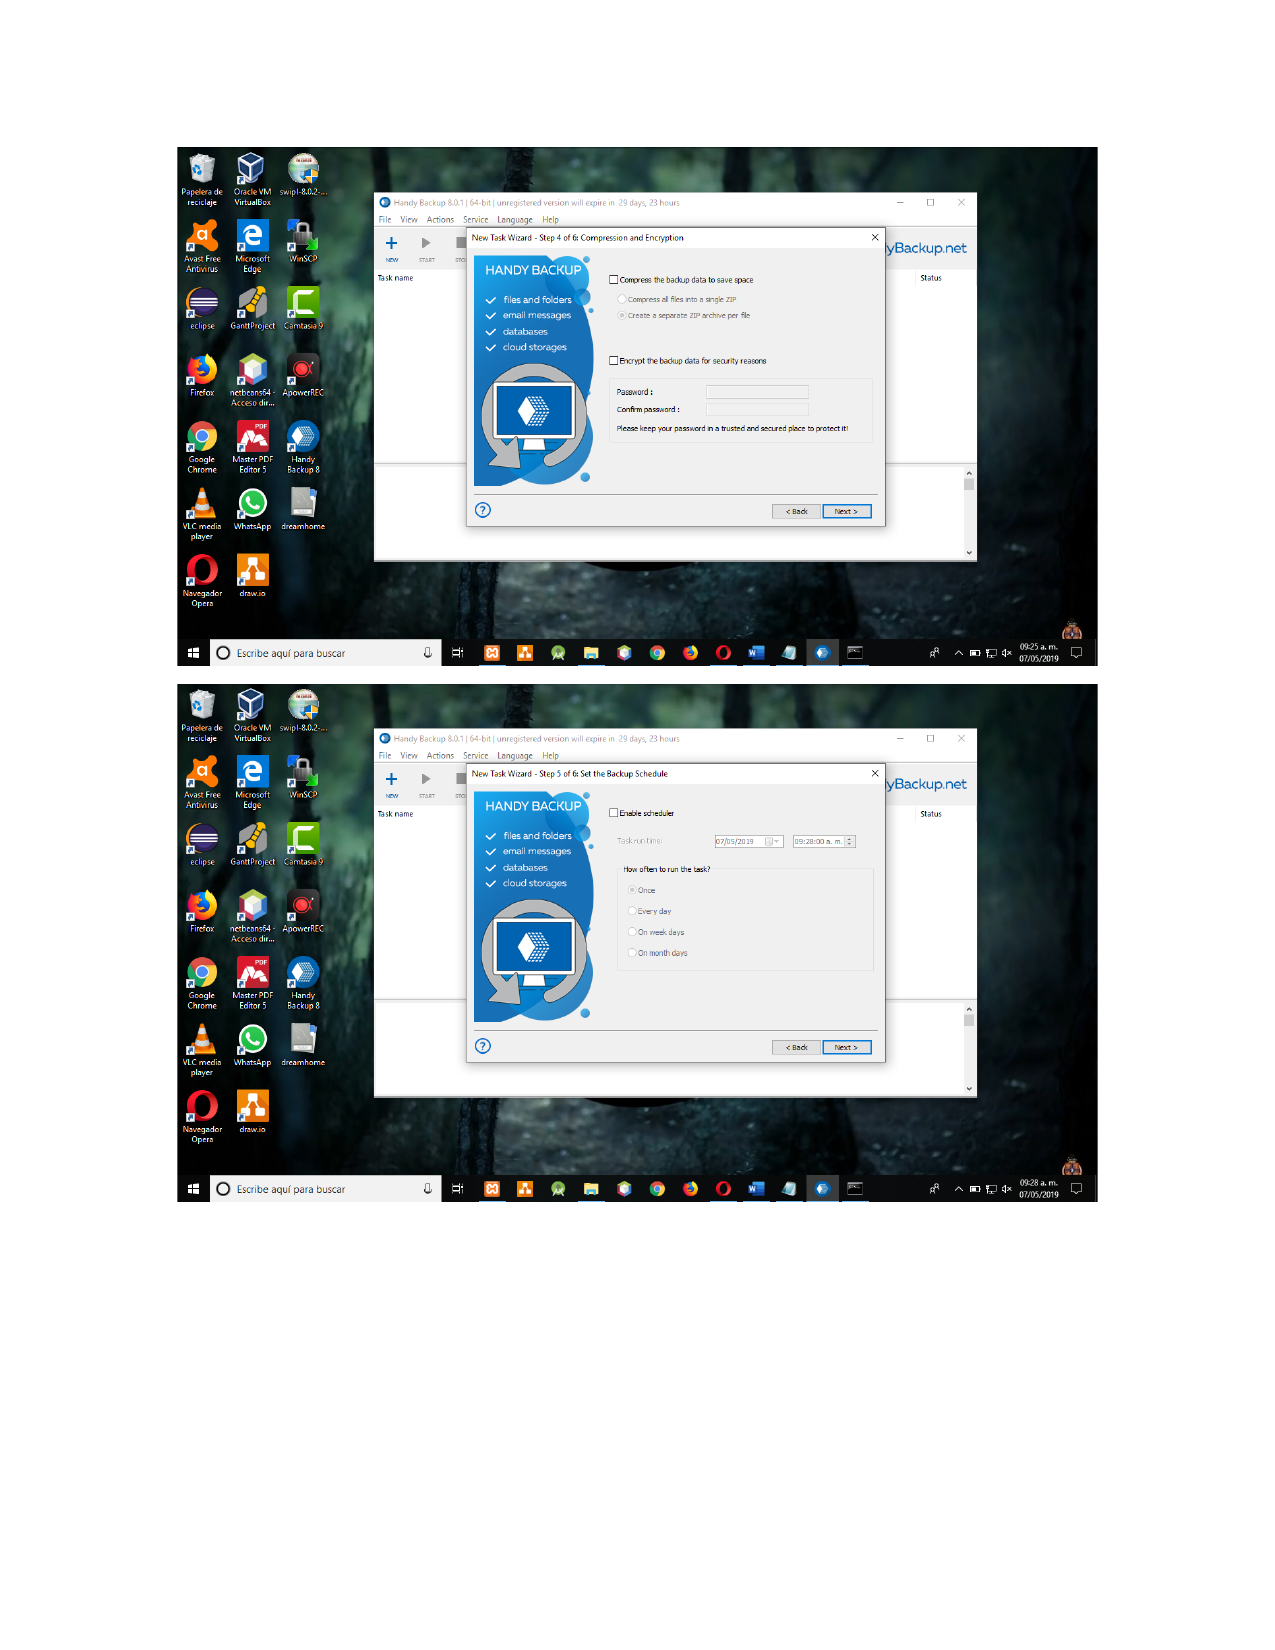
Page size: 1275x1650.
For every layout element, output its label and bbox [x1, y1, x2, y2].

picture [177, 684, 1098, 1202]
picture [177, 147, 1098, 666]
